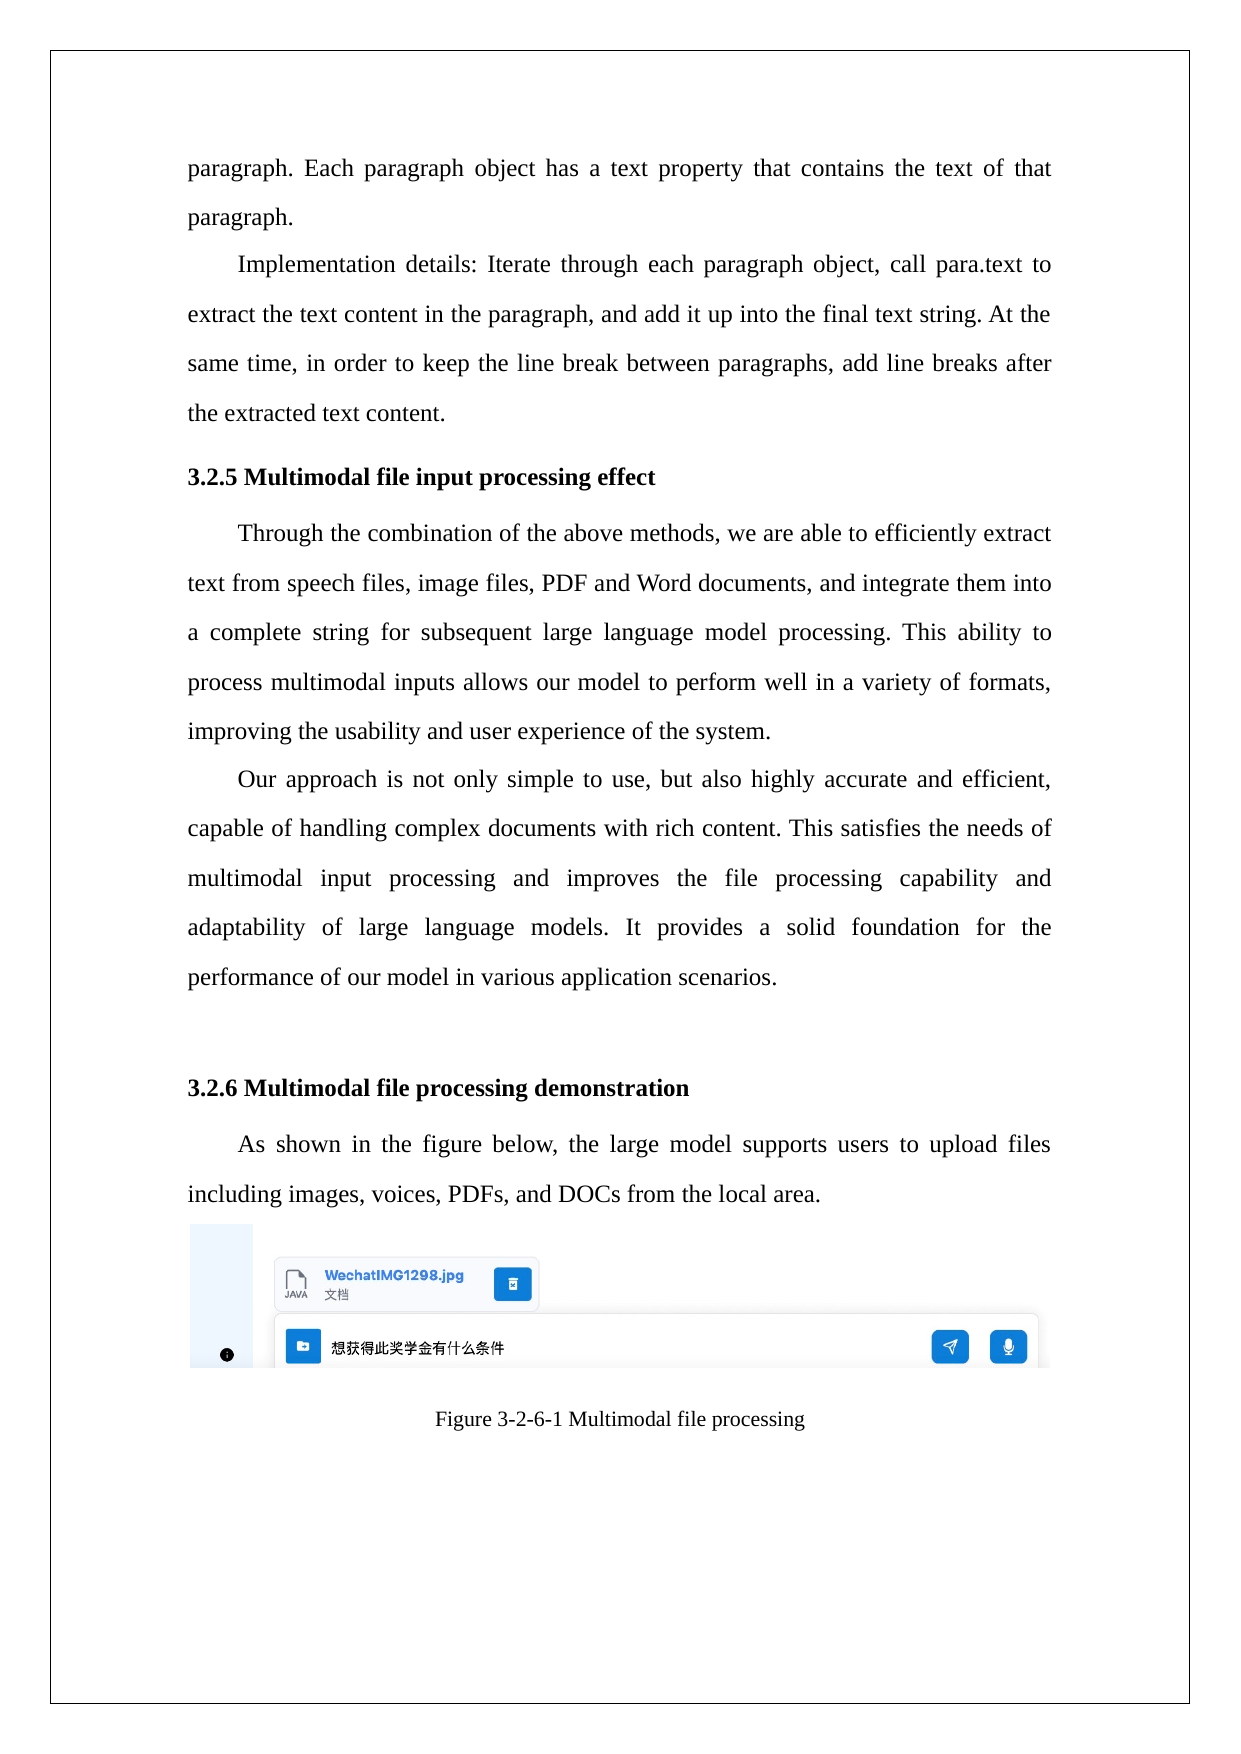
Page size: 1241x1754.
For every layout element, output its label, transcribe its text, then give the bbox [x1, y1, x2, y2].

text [187, 151, 1053, 233]
text Implementation details: Iterate through each paragraph object, call para.text to extract the text content in the paragraph, and add it up into the final text string. At the same time, in order to keep the line break between paragraphs, add line breaks after the extracted text content. [187, 247, 1053, 429]
picture [190, 1224, 1051, 1368]
text Through the combination of the above methods, we are able to efficiently extract text from speech files, image files, PDF and Word documents, and integrate them into a complete string for subsequent large language model processing. This ability to process multimodal inputs allows our model to perform well in a variety of formats, improving the usability and user experience of the system. [187, 516, 1053, 747]
text Figure 3-2-6-1 Multimodal file processing [187, 1402, 1053, 1435]
subtitle 3.2.5 Multimodal file input processing effect [187, 460, 1053, 493]
text Our approach is not only simple to use, but also highly accurate and efficient, capable of handling complex documents with rich content. This satisfies the needs of multimodal input processing and improves the file processing capability and adaptability of large language models. It provides a solid foundation for the performance of our model in various application scenarios. [187, 762, 1053, 993]
text As shown in the figure below, the large model supports users to upload files including images, voices, PDFs, and DOCs from the local area. [187, 1127, 1053, 1210]
subtitle 3.2.6 Multimodal file processing demonstration [187, 1071, 1053, 1104]
